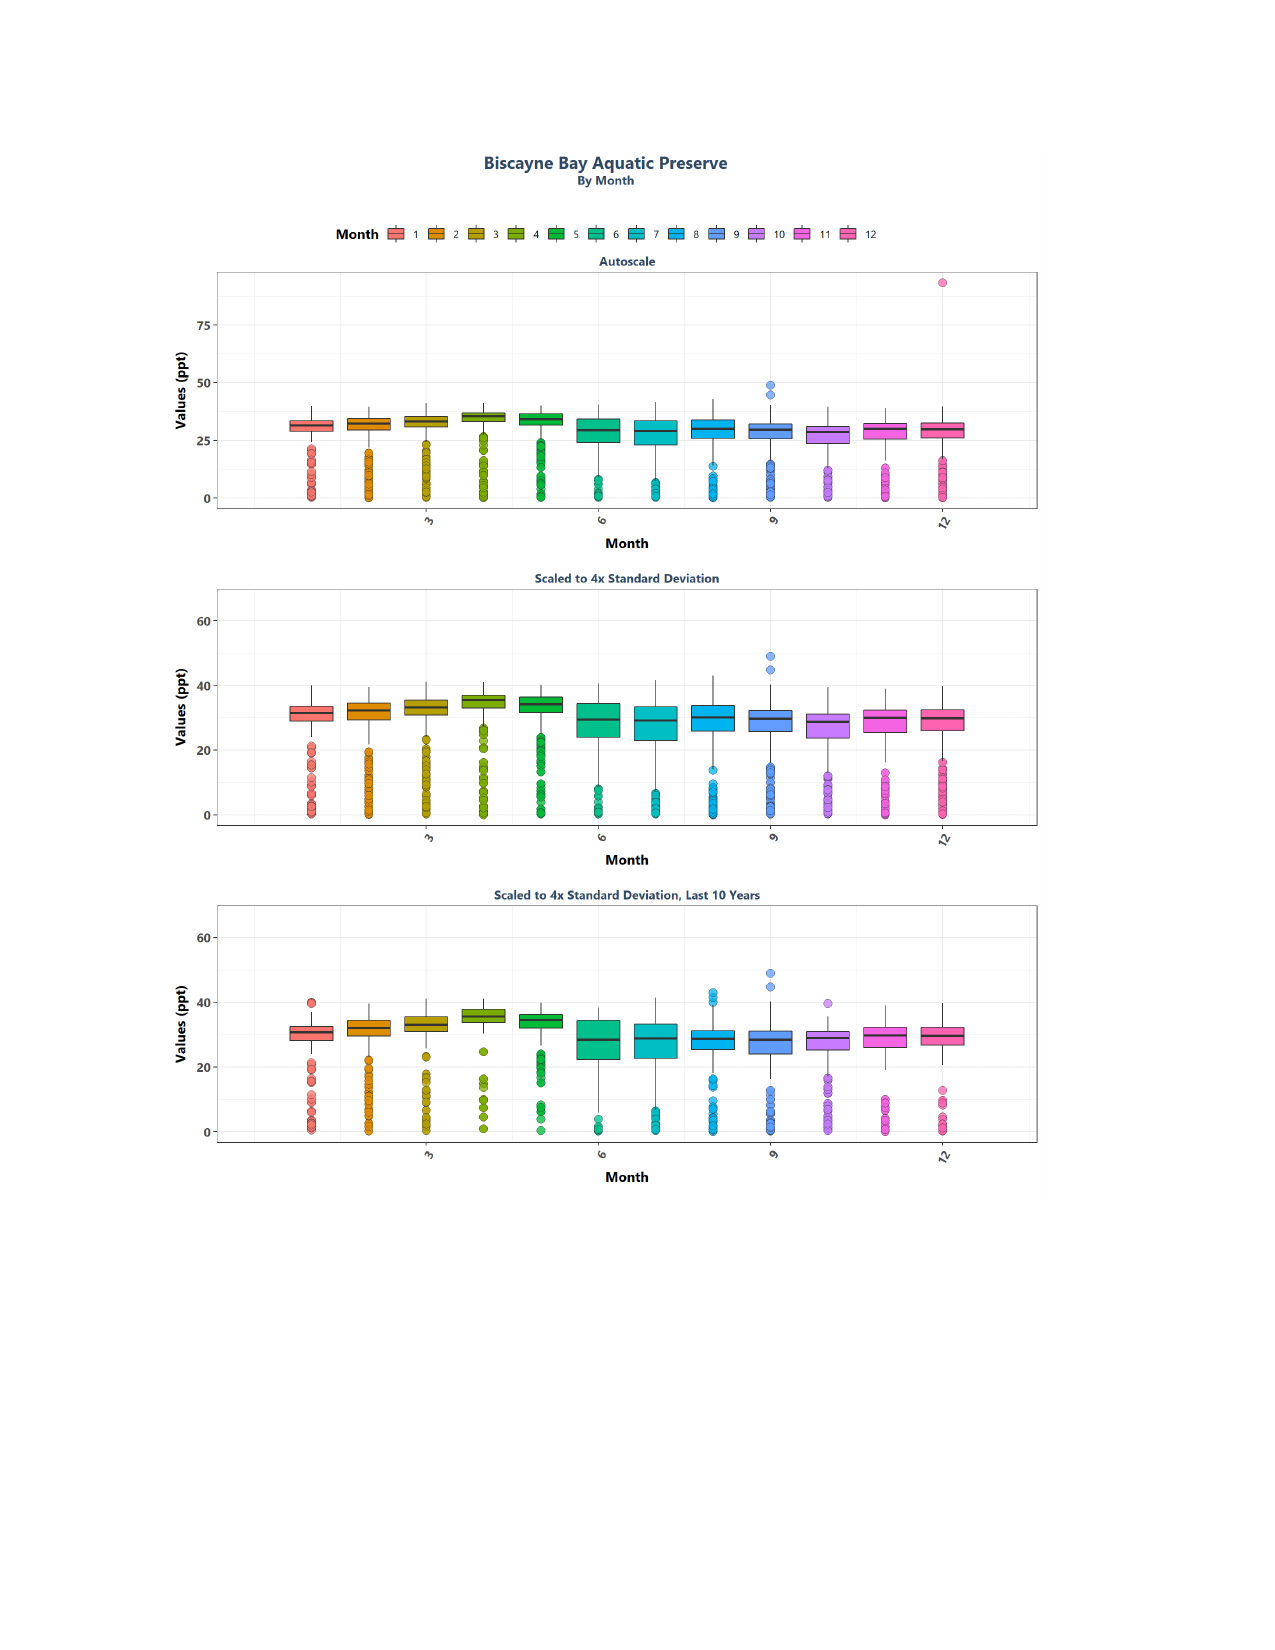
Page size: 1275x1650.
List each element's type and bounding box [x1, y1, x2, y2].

picture [168, 150, 1044, 1200]
